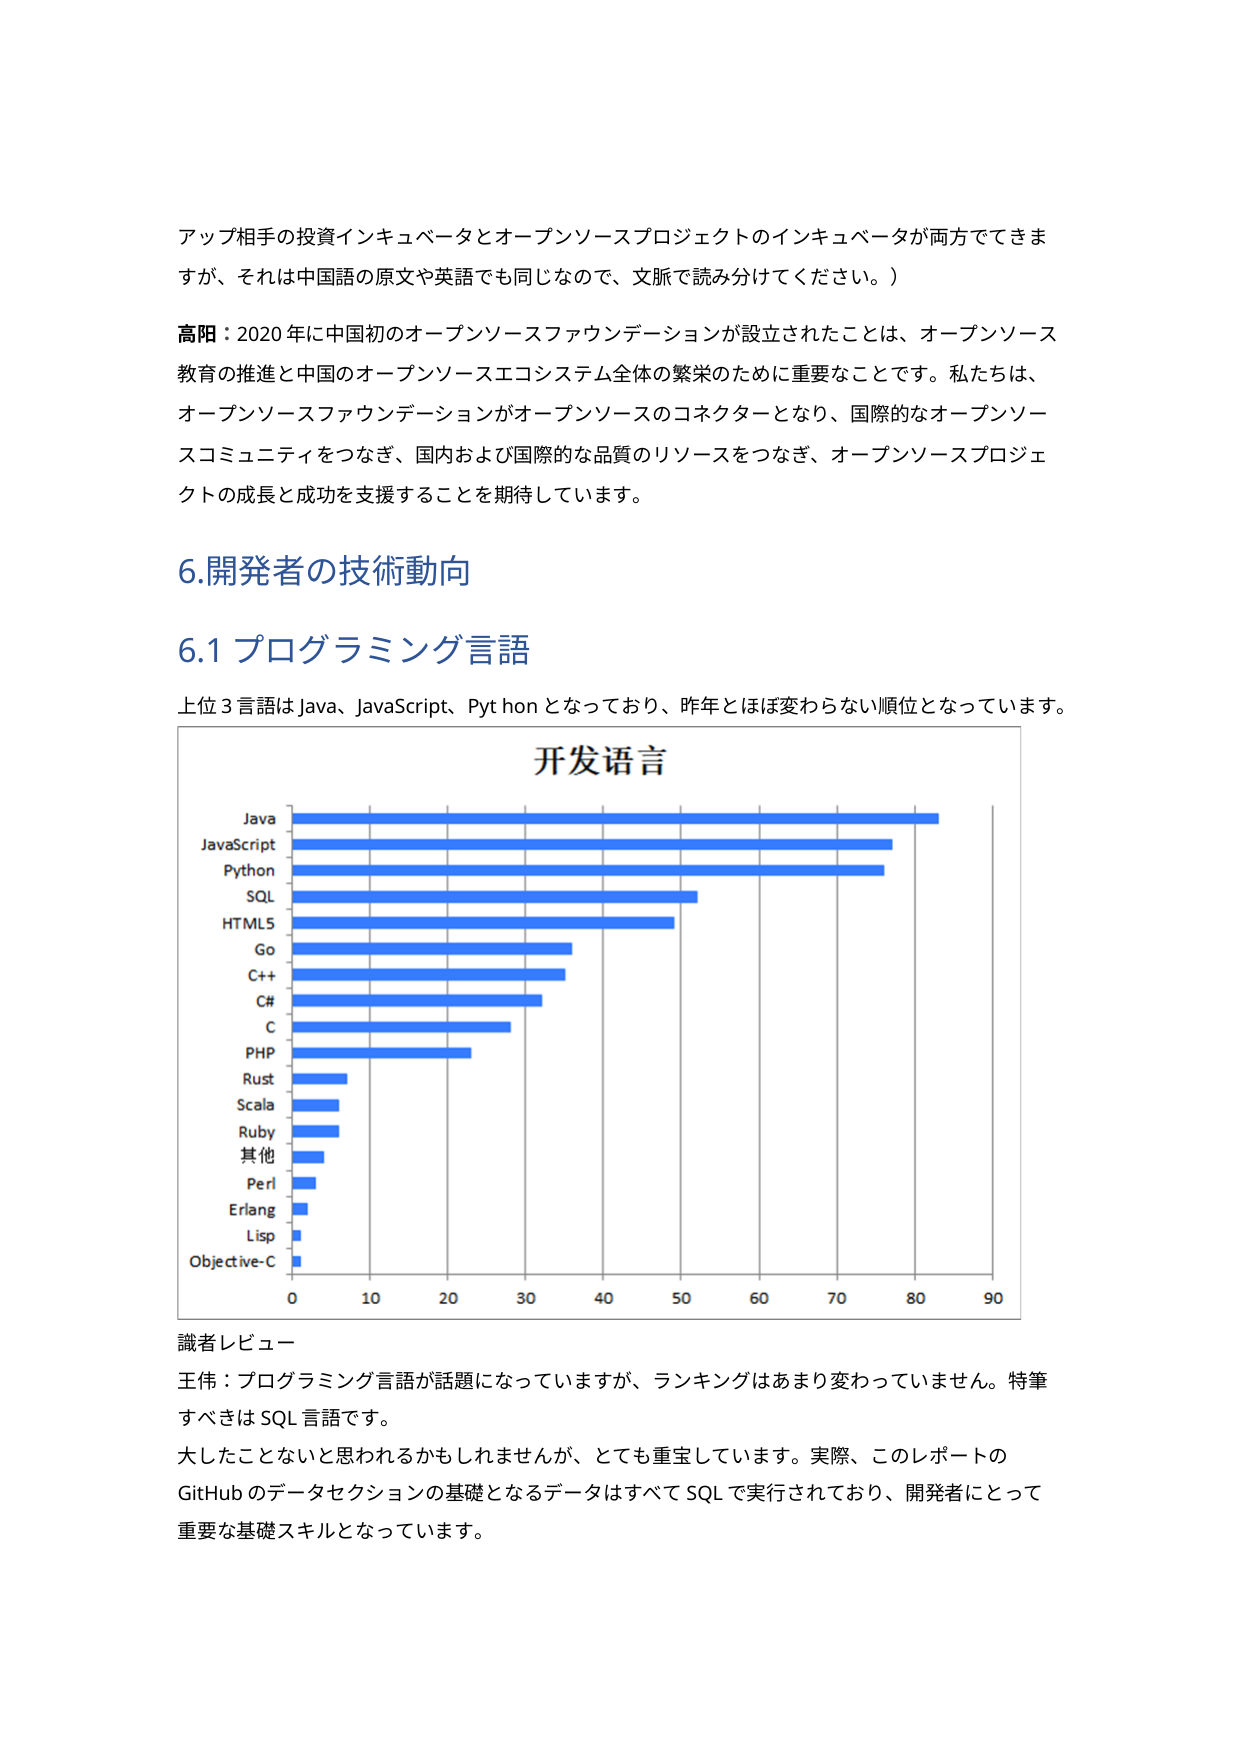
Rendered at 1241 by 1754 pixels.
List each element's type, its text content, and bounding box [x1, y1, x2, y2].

text 識者レビュー [177, 1323, 1063, 1361]
text 大したことないと思われるかもしれませんが、とても重宝しています。実際、このレポートのGitHubのデータセクションの基礎となるデータはすべてSQLで実行されており、開発者にとって重要な基礎スキルとなっています。 [177, 1436, 1063, 1548]
text 上位3言語はJava、JavaScript、Pyt honとなっており、昨年とほぼ変わらない順位となっています。 [177, 686, 1063, 723]
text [177, 217, 1063, 295]
subtitle 6.開発者の技術動向 [177, 532, 1063, 607]
text ⾼阳：2020年に中国初のオープンソースファウンデーションが設立されたことは、オープンソース教育の推進と中国のオープンソースエコシステム全体の繁栄のために重要なことです。私たちは、オープンソースファウンデーションがオープンソースのコネクターとなり、国際的なオープンソースコミュニティをつなぎ、国内および国際的な品質のリソースをつなぎ、オープンソースプロジェクトの成長と成功を支援することを期待しています。 [177, 314, 1063, 513]
subtitle 6.1プログラミング言語 [177, 611, 1063, 686]
text 王伟：プログラミング言語が話題になっていますが、ランキングはあまり変わっていません。特筆すべきはSQL言語です。 [177, 1361, 1063, 1436]
picture [177, 726, 1022, 1320]
